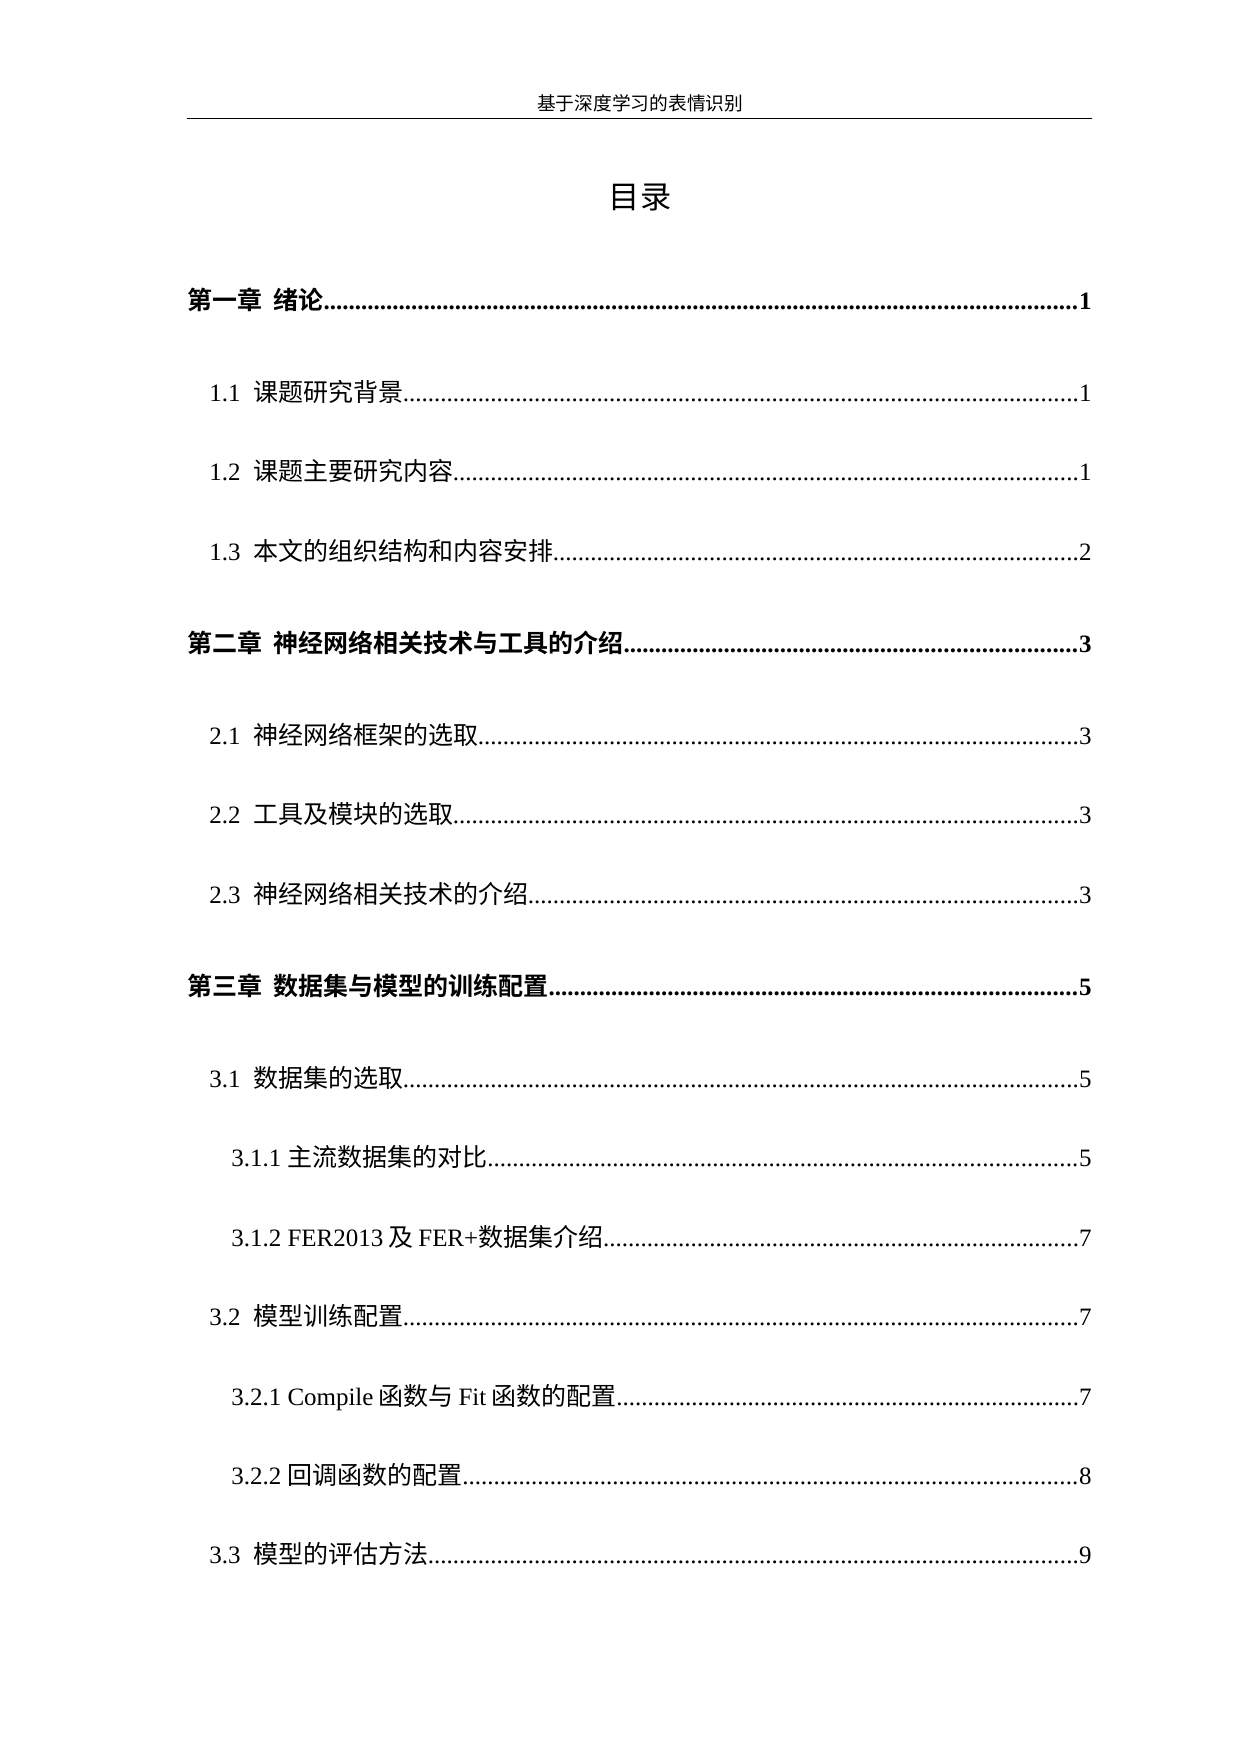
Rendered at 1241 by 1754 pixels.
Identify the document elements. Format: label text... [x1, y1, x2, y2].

text 3.3 模型的评估方法 9 [209, 1521, 1092, 1586]
text 1.3 本文的组织结构和内容安排 2 [209, 517, 1092, 582]
text 2.3 神经网络相关技术的介绍 3 [209, 860, 1092, 925]
text 2.1 神经网络框架的选取 3 [209, 701, 1092, 766]
text 3.2.2 回调函数的配置 8 [231, 1441, 1092, 1506]
text 第一章 绪论 1 [187, 266, 1092, 331]
text 第二章 神经网络相关技术与工具的介绍 3 [187, 609, 1092, 674]
subtitle 目录 [187, 162, 1092, 227]
text 1.2 课题主要研究内容 1 [209, 437, 1092, 502]
text 3.1.2 FER2013及FER+数据集介绍 7 [231, 1203, 1092, 1268]
text 1.1 课题研究背景 1 [209, 358, 1092, 423]
text 第三章 数据集与模型的训练配置 5 [187, 952, 1092, 1017]
text 3.2 模型训练配置 7 [209, 1282, 1092, 1347]
text 3.1 数据集的选取 5 [209, 1044, 1092, 1109]
text 2.2 工具及模块的选取 3 [209, 780, 1092, 845]
text 3.1.1 主流数据集的对比 5 [231, 1123, 1092, 1188]
text 3.2.1 Compile函数与Fit函数的配置 7 [231, 1362, 1092, 1427]
